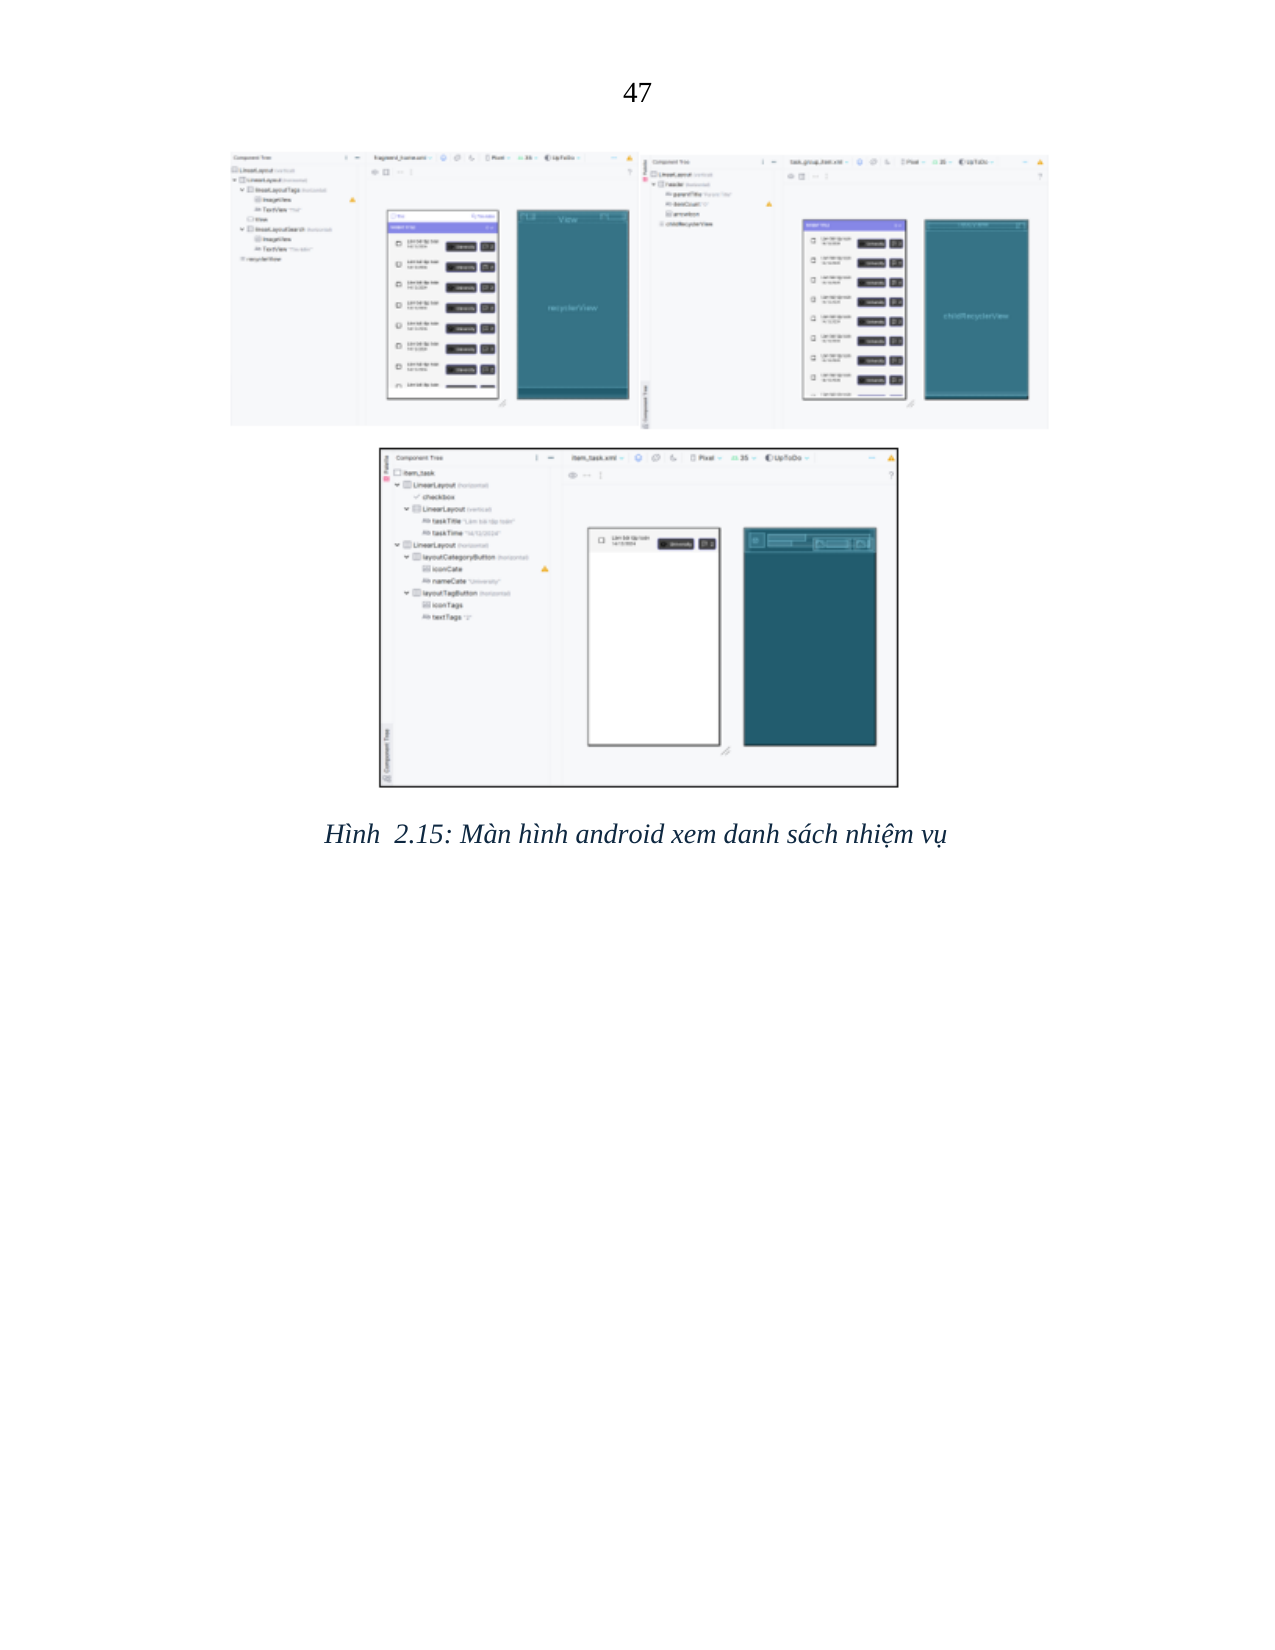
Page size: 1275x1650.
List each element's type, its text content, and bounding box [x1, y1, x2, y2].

picture [223, 150, 1052, 791]
text Hình 2.15: Màn hình android xem danh sách nhiệm vụ [150, 817, 1125, 850]
